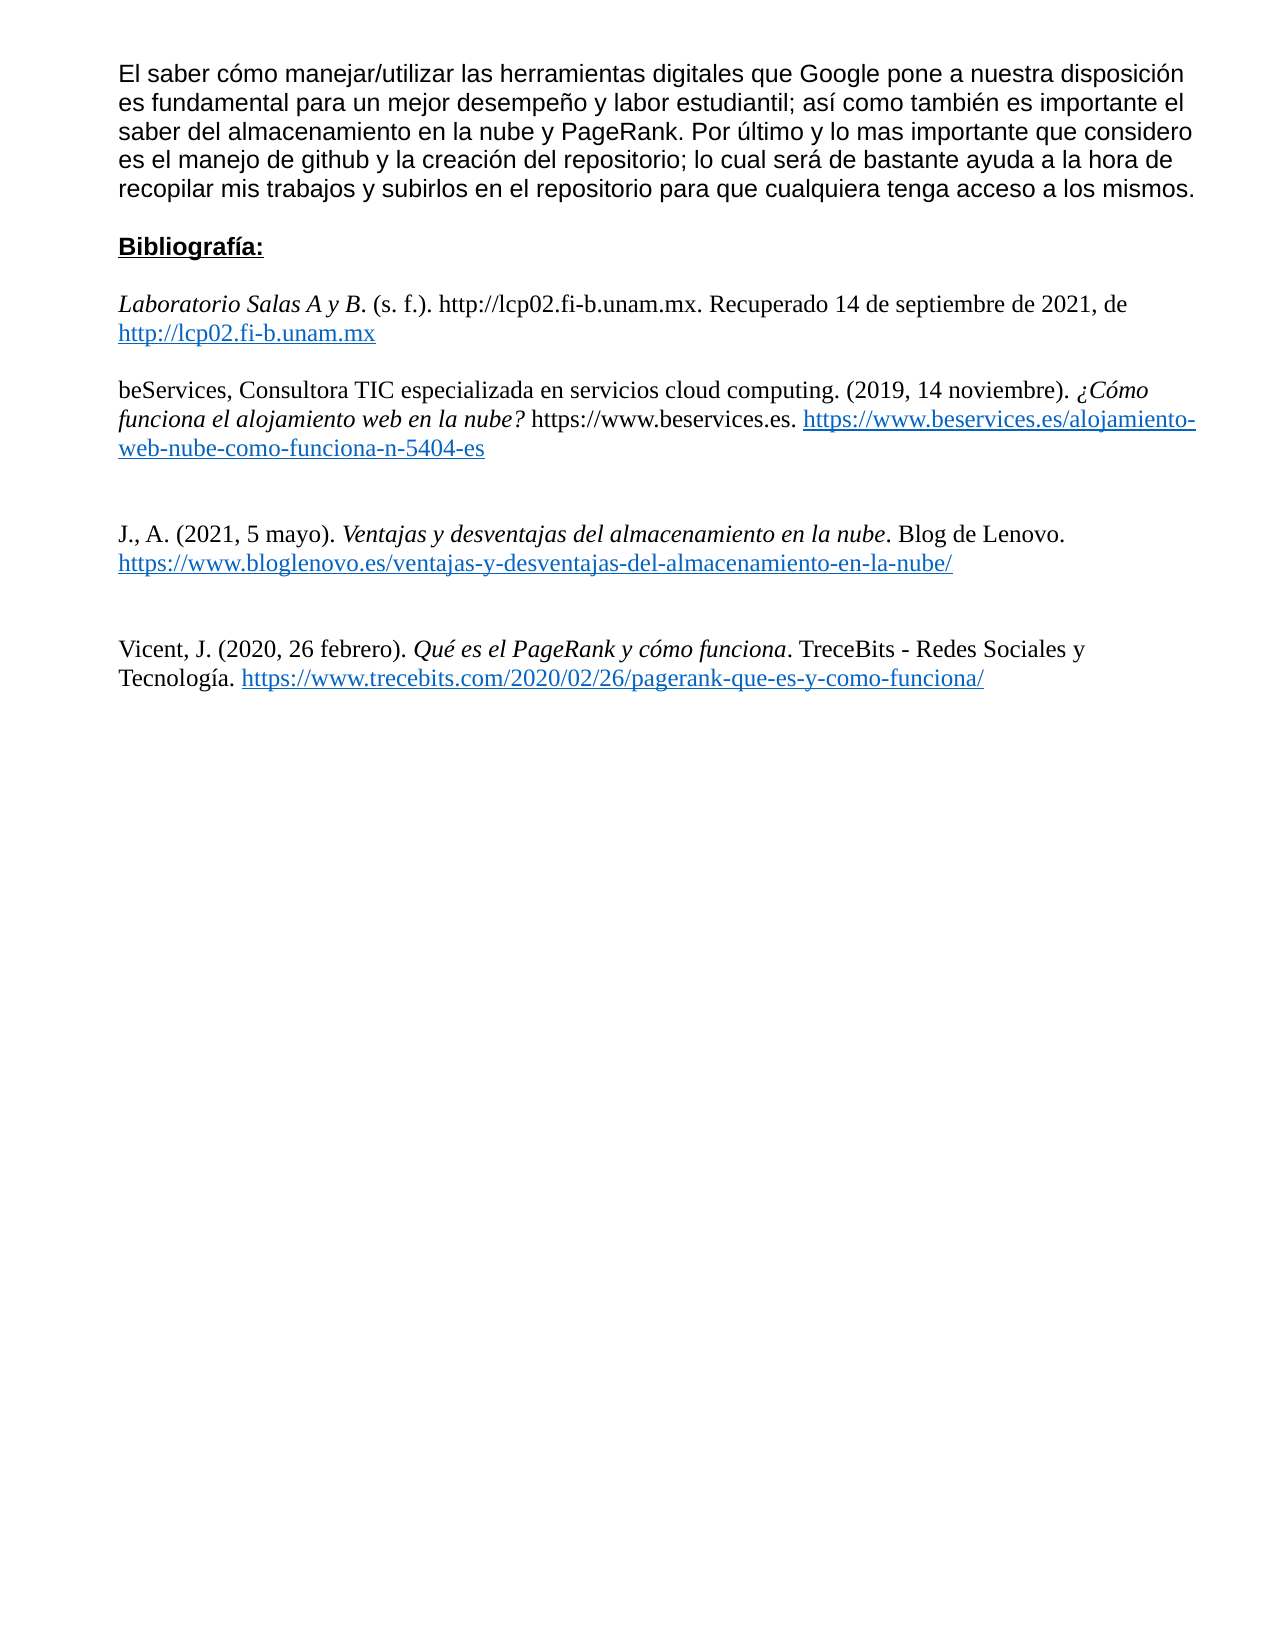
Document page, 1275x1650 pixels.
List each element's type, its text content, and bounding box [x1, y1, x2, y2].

text Bibliografía: [118, 232, 1205, 260]
text beServices, Consultora TIC especializada en servicios cloud computing. (2019, 14 noviembre). ¿Cómo funciona el alojamiento web en la nube? https://www.beservices.es. https://www.beservices.es/alojamiento-web-nube-como-funciona-n-5404-es [118, 375, 1205, 462]
text Vicent, J. (2020, 26 febrero). Qué es el PageRank y cómo funciona. TreceBits - Redes Sociales y Tecnología. https://www.trecebits.com/2020/02/26/pagerank-que-es-y-como-funciona/ [118, 634, 1205, 692]
text J., A. (2021, 5 mayo). Ventajas y desventajas del almacenamiento en la nube. Blog de Lenovo. https://www.bloglenovo.es/ventajas-y-desventajas-del-almacenamiento-en-la-nube/ [118, 519, 1205, 577]
text Laboratorio Salas A y B. (s. f.). http://lcp02.fi-b.unam.mx. Recuperado 14 de septiembre de 2021, de http://lcp02.fi-b.unam.mx [118, 289, 1205, 347]
text El saber cómo manejar/utilizar las herramientas digitales que Google pone a nuestra disposición es fundamental para un mejor desempeño y labor estudiantil; así como también es importante el saber del almacenamiento en la nube y PageRank. Por último y lo mas importante que considero es el manejo de github y la creación del repositorio; lo cual será de bastante ayuda a la hora de recopilar mis trabajos y subirlos en el repositorio para que cualquiera tenga acceso a los mismos. [118, 59, 1205, 203]
